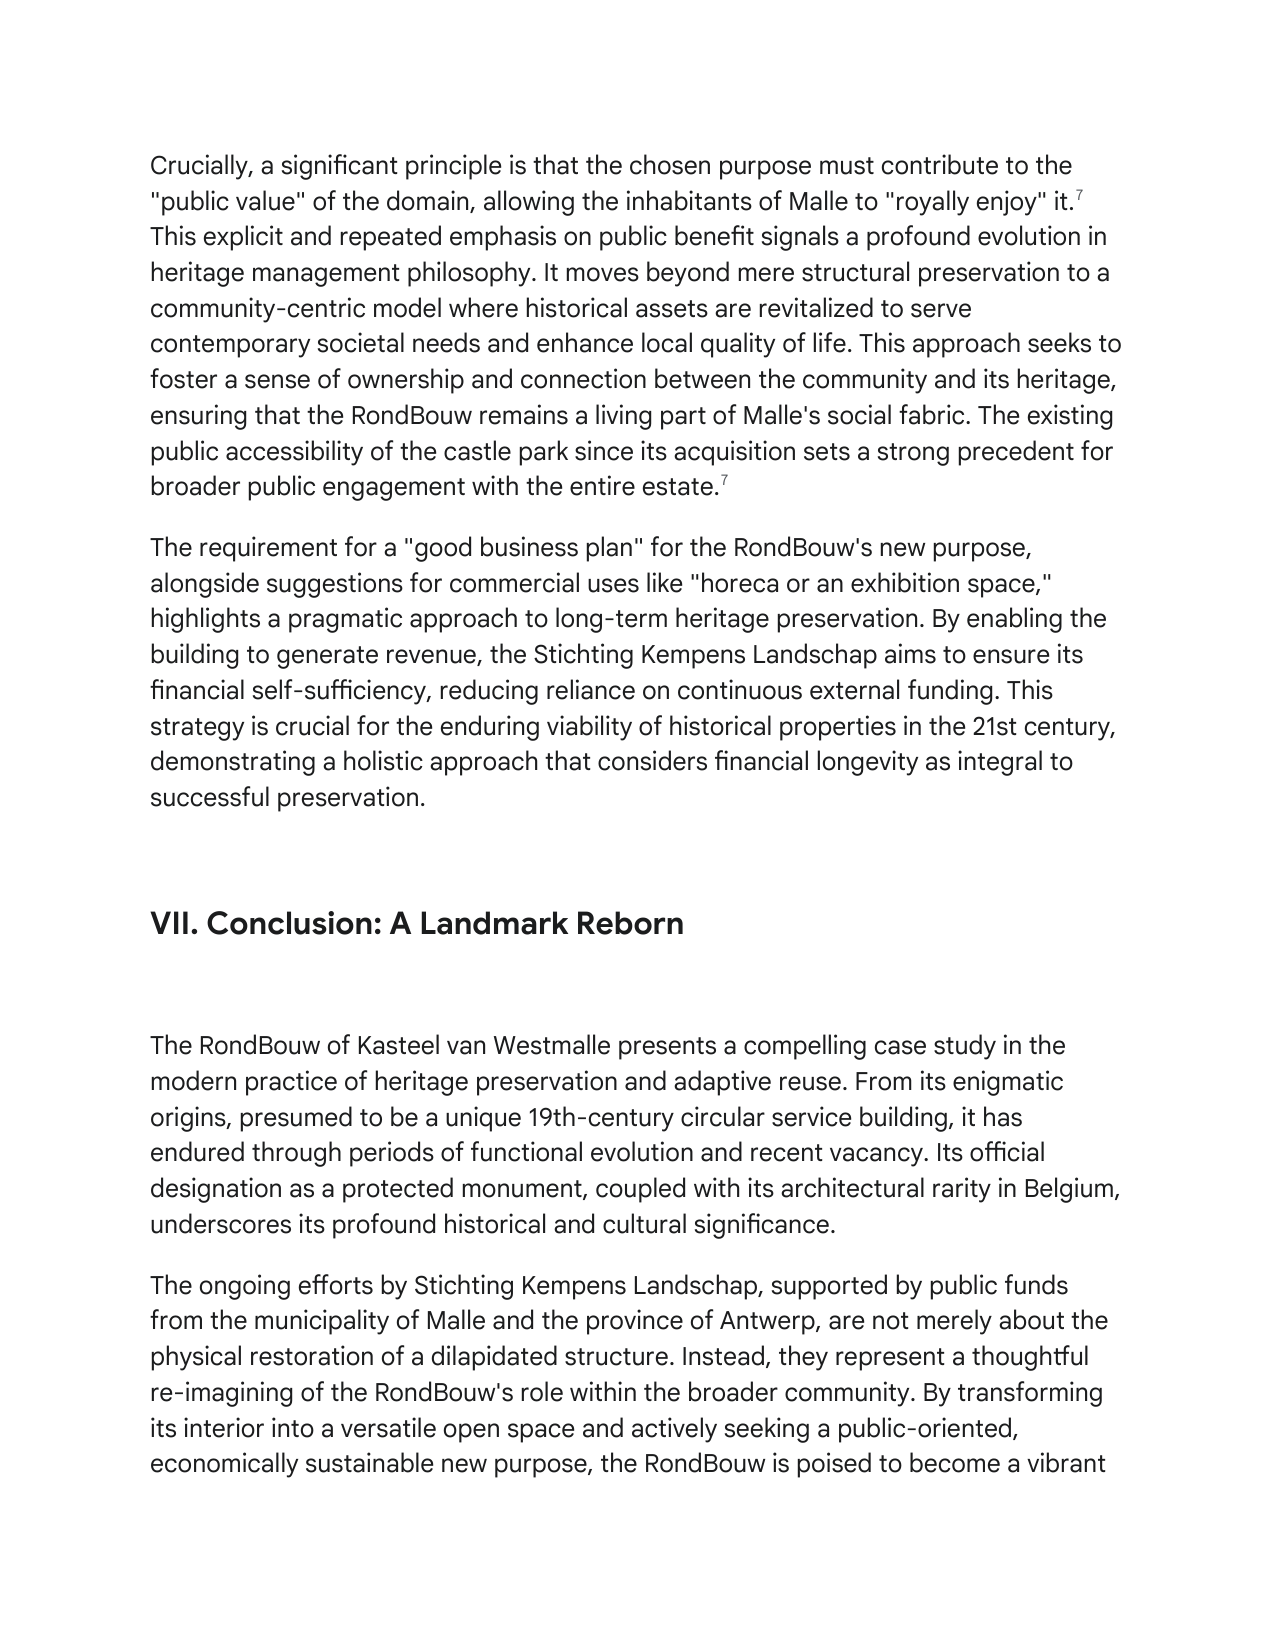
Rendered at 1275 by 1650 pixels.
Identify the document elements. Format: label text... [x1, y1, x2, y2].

text The RondBouw of Kasteel van Westmalle presents a compelling case study in the modern practice of heritage preservation and adaptive reuse. From its enigmatic origins, presumed to be a unique 19th-century circular service building, it has endured through periods of functional evolution and recent vacancy. Its official designation as a protected monument, coupled with its architectural rarity in Belgium, underscores its profound historical and cultural significance. [150, 1031, 1125, 1241]
subtitle VII. Conclusion: A Landmark Reborn [150, 904, 1125, 943]
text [150, 1270, 1125, 1480]
text The requirement for a "good business plan" for the RondBouw's new purpose, alongside suggestions for commercial uses like "horeca or an exhibition space," highlights a pragmatic approach to long-term heritage preservation. By enabling the building to generate revenue, the Stichting Kempens Landschap aims to ensure its financial self-sufficiency, reducing reliance on continuous external funding. This strategy is crucial for the enduring viability of historical properties in the 21st century, demonstrating a holistic approach that considers financial longevity as integral to successful preservation. [150, 532, 1125, 814]
text Crucially, a significant principle is that the chosen purpose must contribute to the "public value" of the domain, allowing the inhabitants of Malle to "royally enjoy" it.7 This explicit and repeated emphasis on public benefit signals a profound evolution in heritage management philosophy. It moves beyond mere structural preservation to a community-centric model where historical assets are revitalized to serve contemporary societal needs and enhance local quality of life. This approach seeks to foster a sense of ownership and connection between the community and its heritage, ensuring that the RondBouw remains a living part of Malle's social fabric. The existing public accessibility of the castle park since its acquisition sets a strong precedent for broader public engagement with the entire estate.7 [150, 150, 1125, 503]
